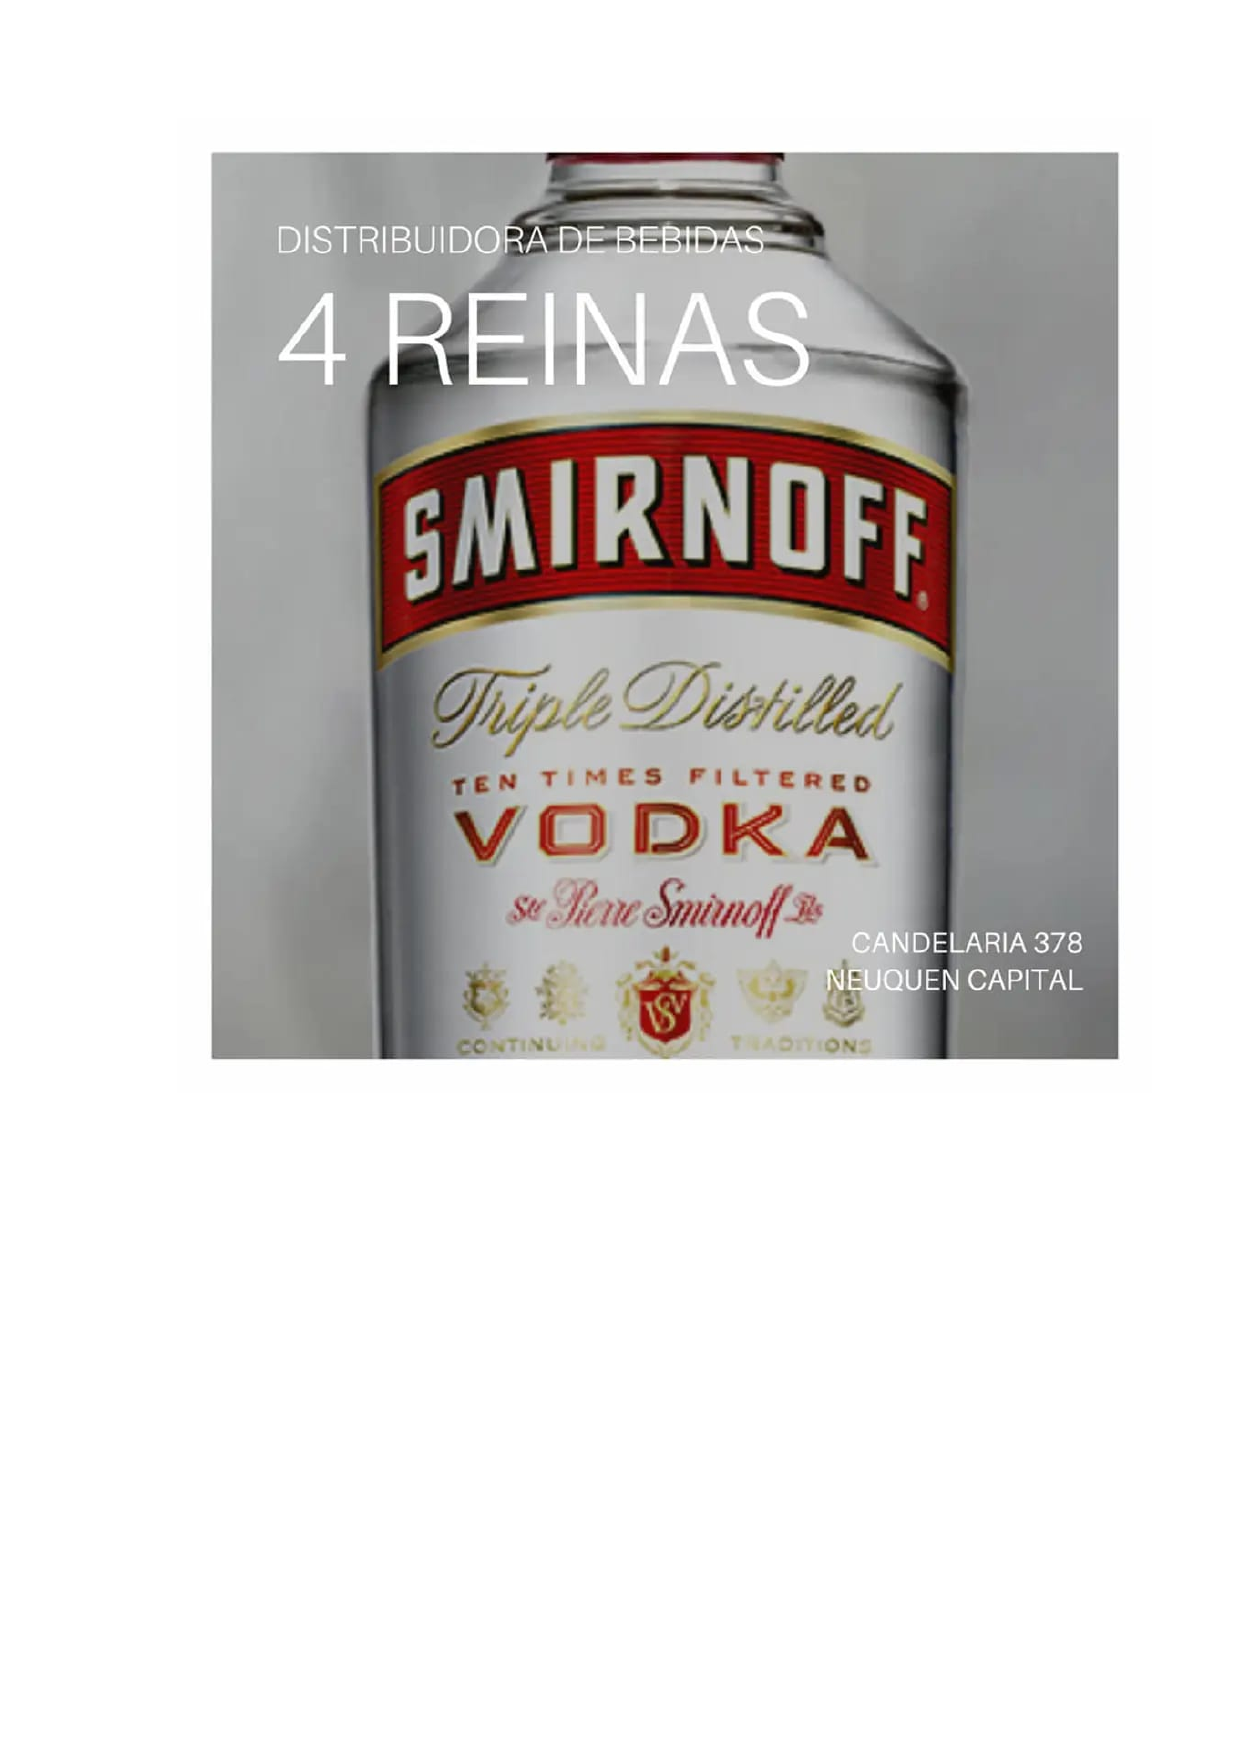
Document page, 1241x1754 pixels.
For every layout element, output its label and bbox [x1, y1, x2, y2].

picture [177, 118, 1152, 1093]
